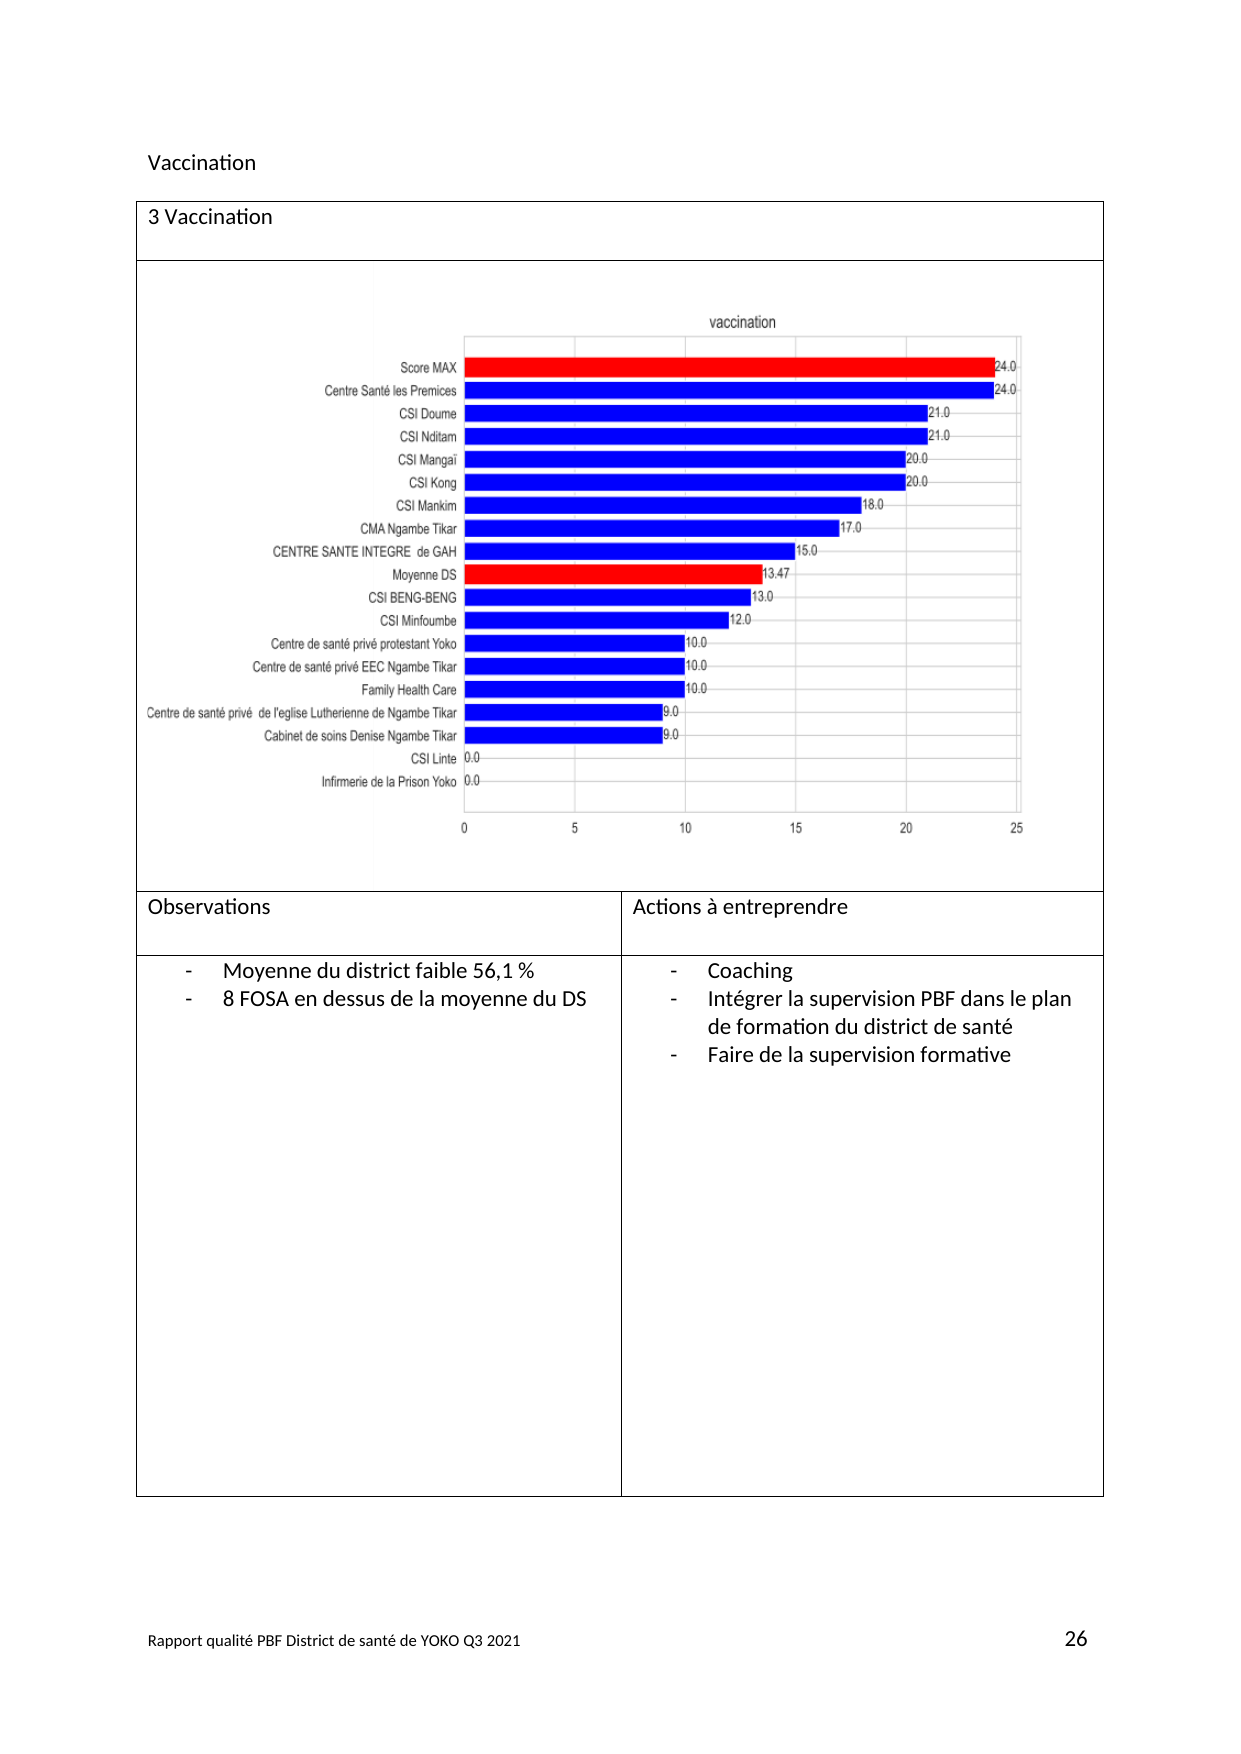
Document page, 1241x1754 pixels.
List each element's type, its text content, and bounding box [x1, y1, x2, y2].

table_cell Observations [137, 892, 621, 955]
table_cell Actions à entreprendre [622, 892, 1103, 955]
table_cell Coaching Intégrer la supervision PBF dans le plan de formation du district de santé Faire de la supervision formative [622, 956, 1103, 1496]
picture [147, 261, 1093, 891]
table_cell [137, 261, 147, 891]
table_cell [1093, 261, 1103, 891]
text Vaccination [148, 148, 1092, 176]
table_cell Moyenne du district faible 56,1 % 8 FOSA en dessus de la moyenne du DS [137, 956, 621, 1496]
table_header 3 Vaccination [137, 202, 1103, 260]
